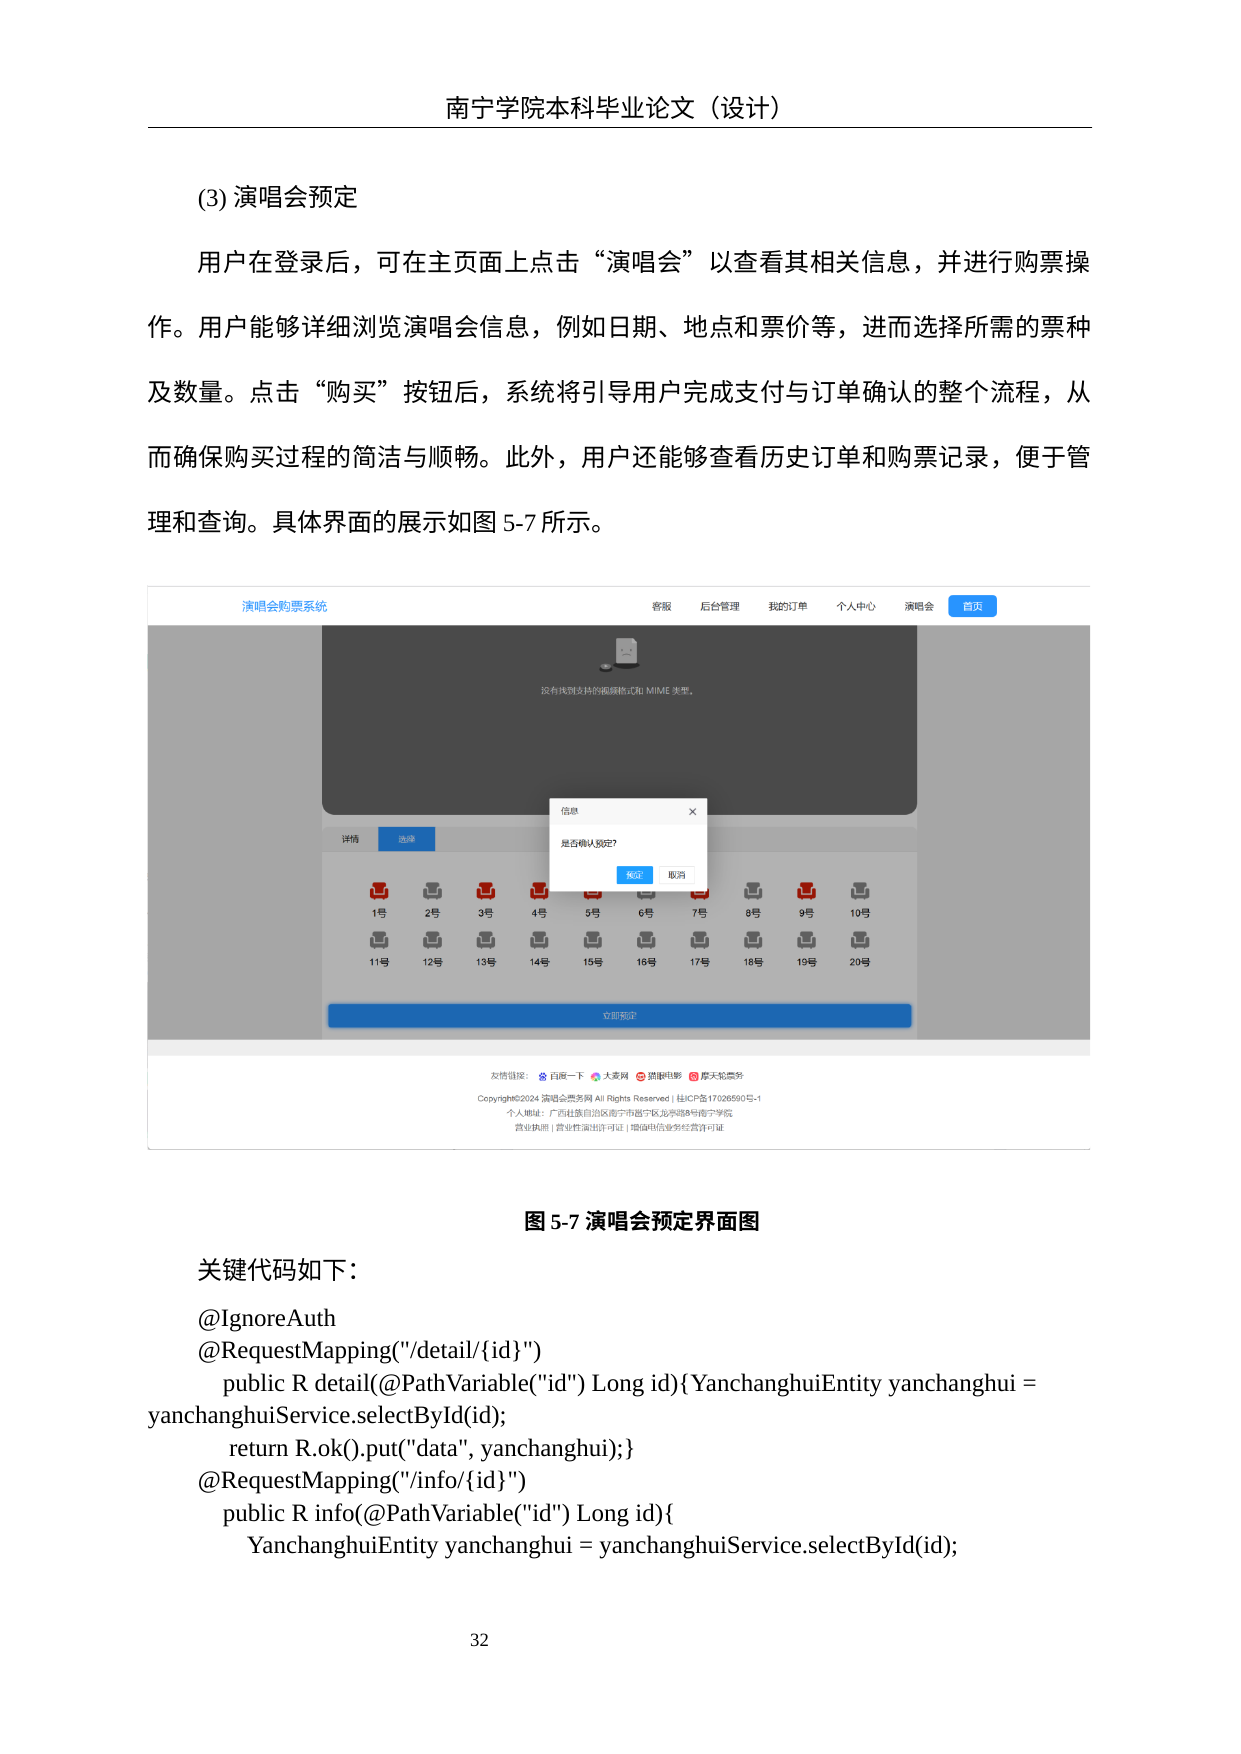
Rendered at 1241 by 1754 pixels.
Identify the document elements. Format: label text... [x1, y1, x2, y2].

text public R info(@PathVariable("id") Long id){ [148, 1496, 1092, 1528]
text public R detail(@PathVariable("id") Long id){YanchanghuiEntity yanchanghui = yanchanghuiService.selectById(id); [148, 1366, 1092, 1431]
text 用户在登录后，可在主页面上点击“演唱会”以查看其相关信息，并进行购票操作。用户能够详细浏览演唱会信息，例如日期、地点和票价等，进而选择所需的票种及数量。点击“购买”按钮后，系统将引导用户完成支付与订单确认的整个流程，从而确保购买过程的简洁与顺畅。此外，用户还能够查看历史订单和购票记录，便于管理和查询。具体界面的展示如图5-7所示。 [148, 228, 1092, 553]
text 关键代码如下： [148, 1236, 1092, 1301]
list 演唱会预定 [148, 163, 1092, 228]
text return R.ok().put("data", yanchanghui);} [148, 1431, 1092, 1463]
text @RequestMapping("/info/{id}") [148, 1463, 1092, 1496]
text @IgnoreAuth [148, 1301, 1092, 1333]
picture [147, 585, 1091, 1150]
text @RequestMapping("/detail/{id}") [148, 1333, 1092, 1366]
text YanchanghuiEntity yanchanghui = yanchanghuiService.selectById(id); [148, 1528, 1092, 1561]
text 图5-7 演唱会预定界面图 [148, 1203, 1092, 1236]
